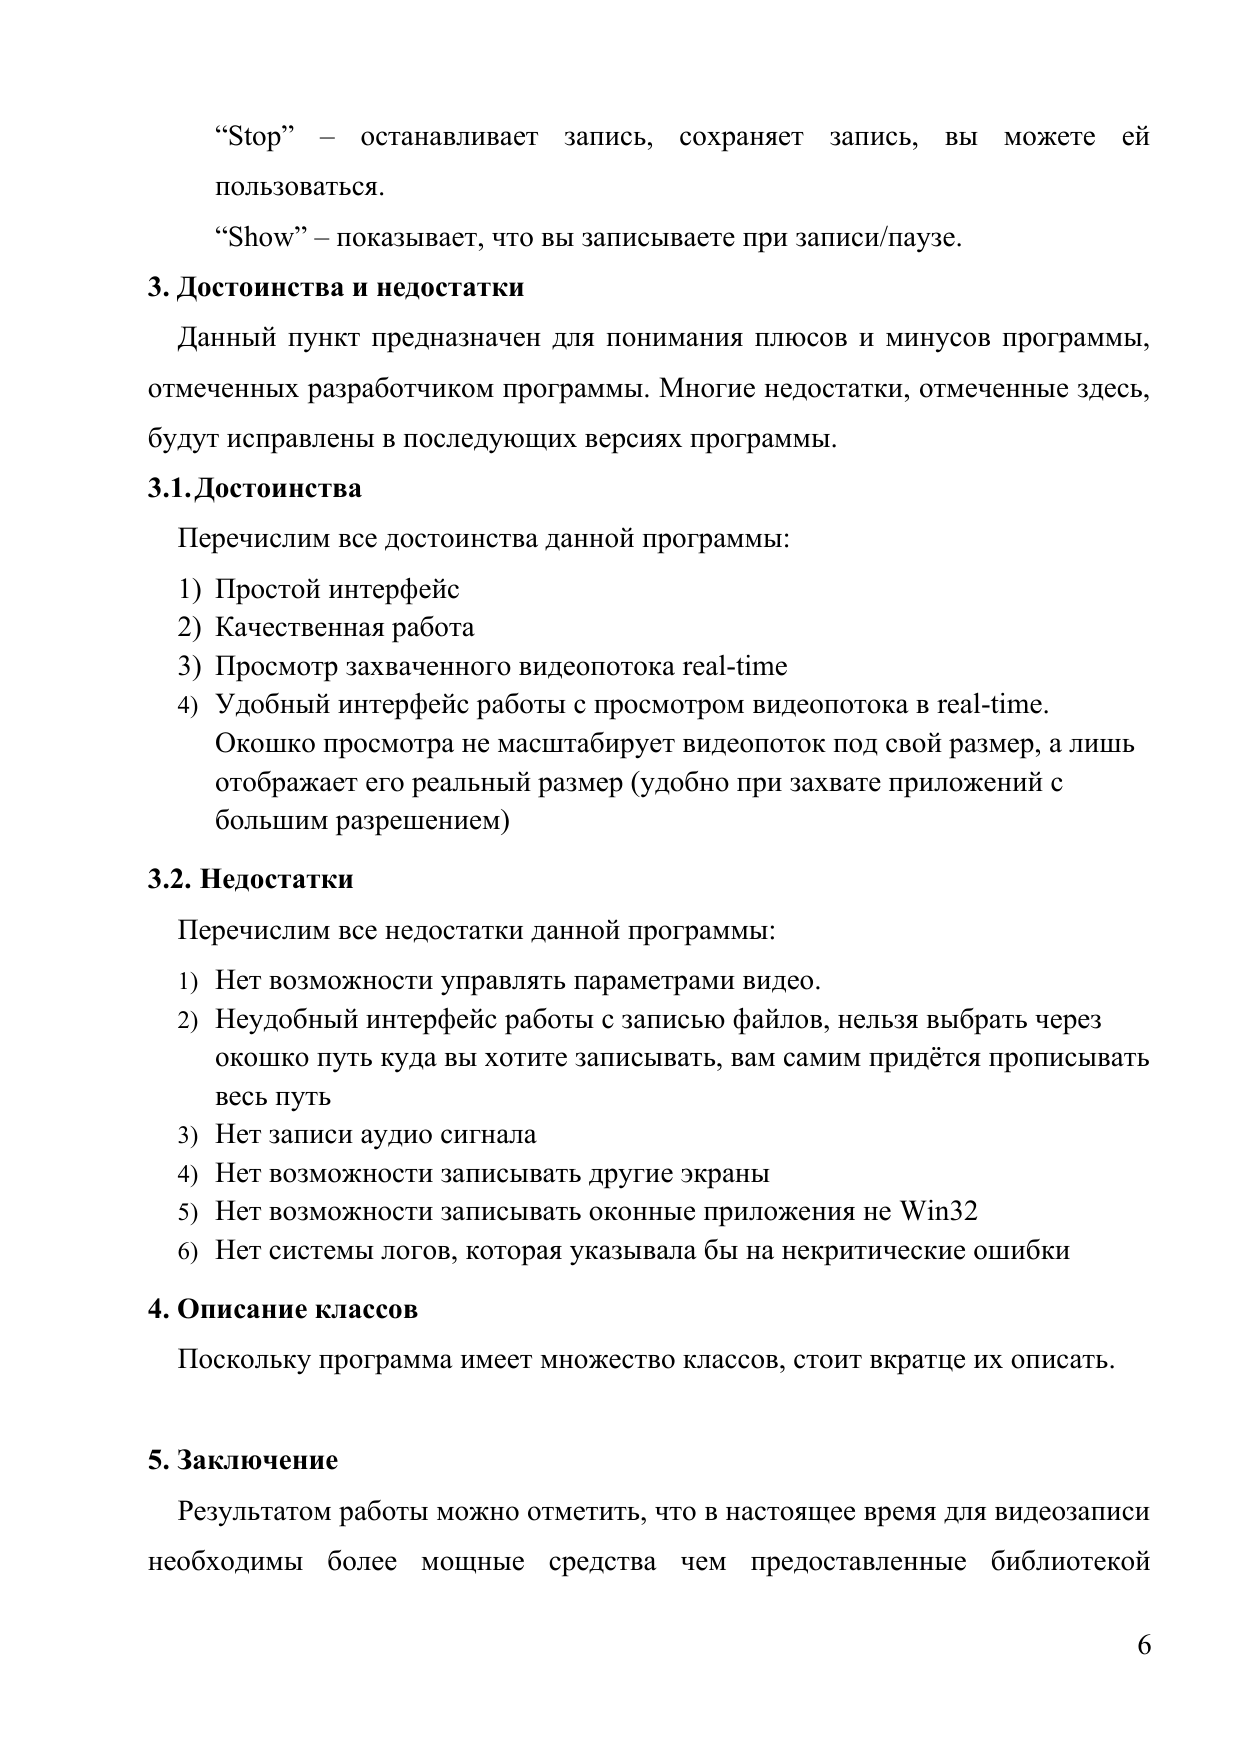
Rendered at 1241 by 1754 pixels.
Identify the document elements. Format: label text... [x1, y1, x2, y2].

list Нет возможности управлять параметрами видео. [177, 962, 1152, 996]
subtitle Недостатки [148, 862, 1152, 895]
list Нет системы логов, которая указывала бы на некритические ошибки [177, 1232, 1152, 1266]
list Просмотр захваченного видеопотока real-time [177, 648, 1152, 682]
subtitle Достоинства [148, 470, 1152, 504]
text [148, 1493, 1152, 1576]
text “Stop” – останавливает запись, сохраняет запись, вы можете ей пользоваться. [215, 118, 1152, 202]
list Нет возможности записывать другие экраны [177, 1155, 1152, 1188]
subtitle Заключение [148, 1442, 1152, 1476]
text “Show” – показывает, что вы записываете при записи/паузе. [215, 219, 1152, 252]
list Качественная работа [177, 609, 1152, 643]
subtitle Достоинства и недостатки [148, 269, 1152, 303]
text Перечислим все достоинства данной программы: [148, 521, 1152, 554]
list Простой интерфейс [177, 571, 1152, 604]
list Неудобный интерфейс работы с записью файлов, нельзя выбрать через окошко путь куда вы хотите записывать, вам самим придётся прописывать весь путь [177, 1001, 1152, 1111]
text Данный пункт предназначен для понимания плюсов и минусов программы, отмеченных разработчиком программы. Многие недостатки, отмеченные здесь, будут исправлены в последующих версиях программы. [148, 319, 1152, 453]
text Поскольку программа имеет множество классов, стоит вкратце их описать. [177, 1342, 1152, 1375]
list Нет записи аудио сигнала [177, 1116, 1152, 1150]
list Нет возможности записывать оконные приложения не Win32 [177, 1193, 1152, 1227]
subtitle Описание классов [148, 1291, 1152, 1325]
list Удобный интерфейс работы с просмотром видеопотока в real-time. Окошко просмотра не масштабирует видеопоток под свой размер, а лишь отображает его реальный размер (удобно при захвате приложений с большим разрешением) [177, 687, 1152, 836]
text Перечислим все недостатки данной программы: [148, 912, 1152, 945]
